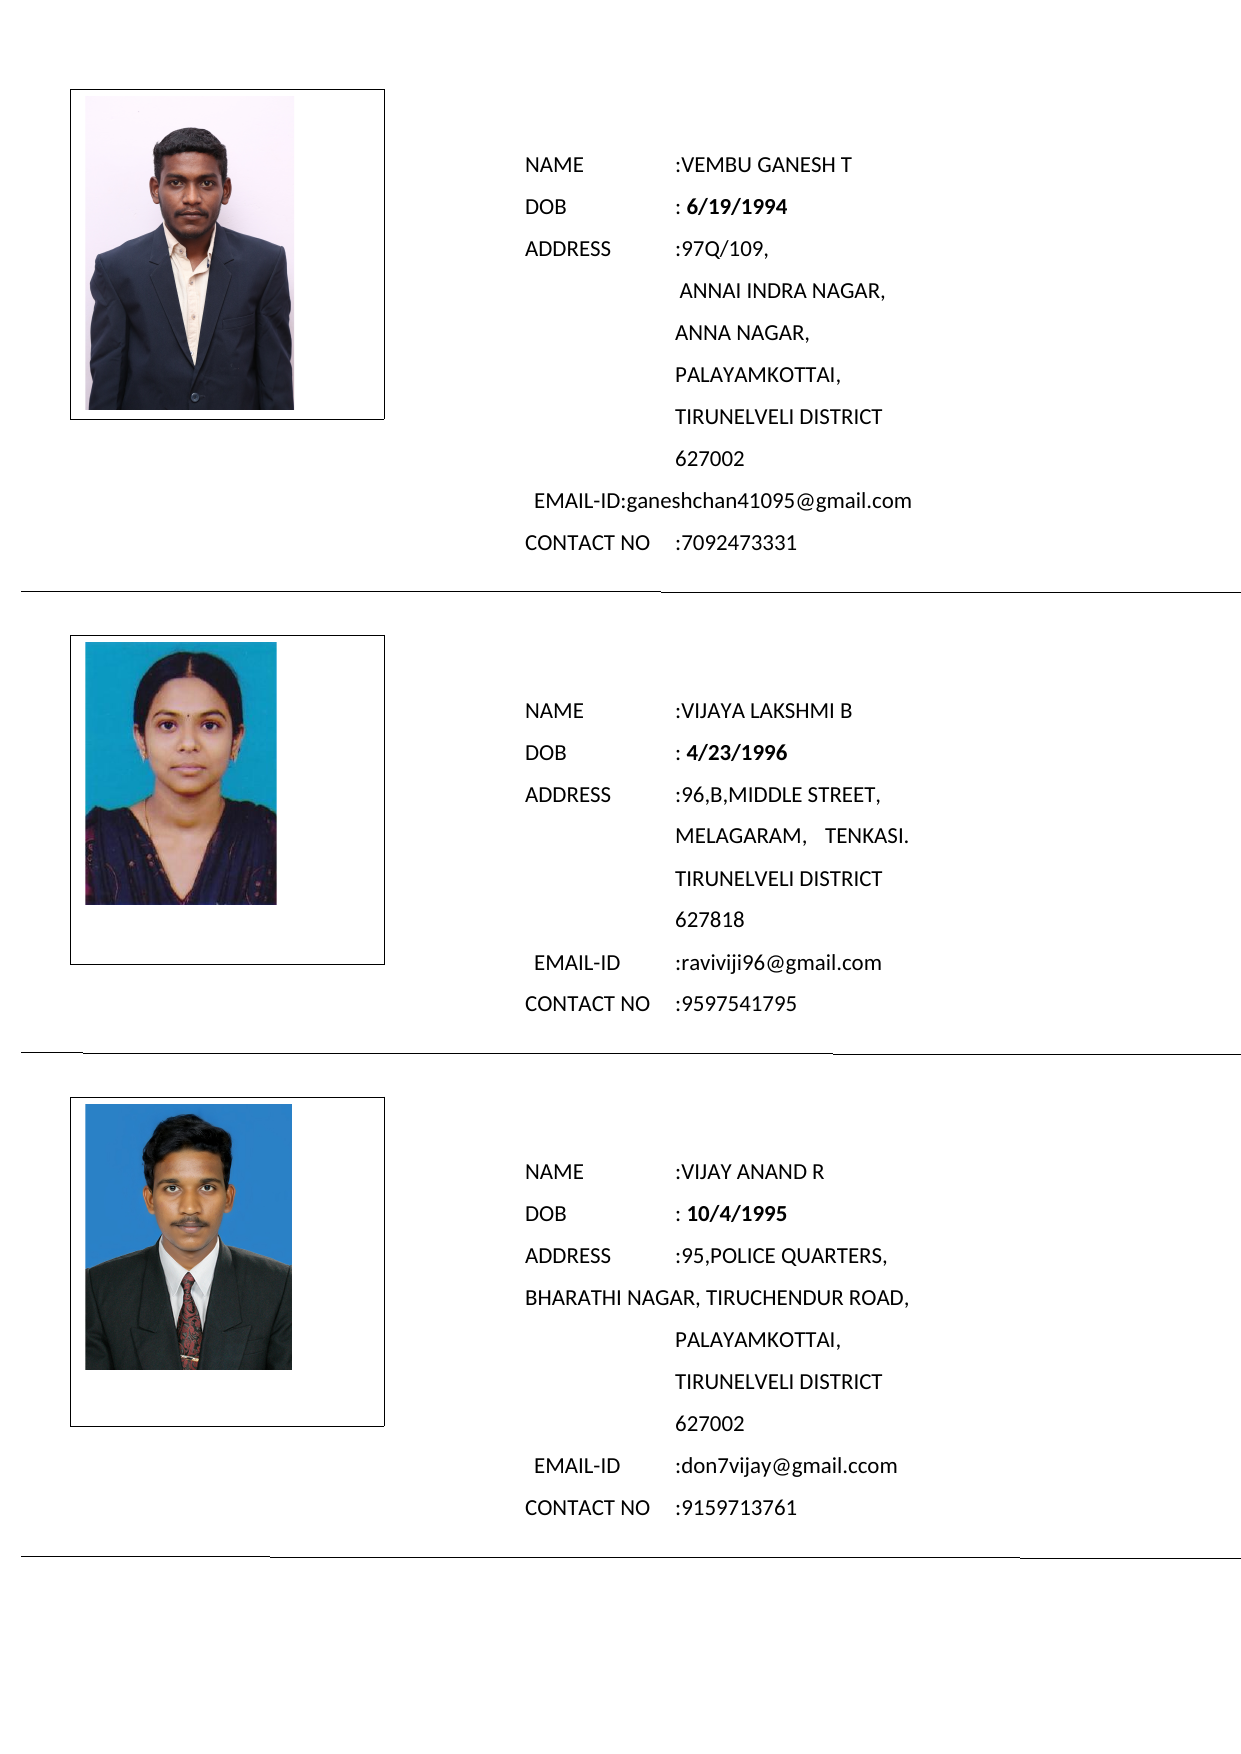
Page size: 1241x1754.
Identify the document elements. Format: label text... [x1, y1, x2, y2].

text TIRUNELVELI DISTRICT [450, 864, 945, 892]
picture [85, 710, 95, 750]
picture [85, 1104, 292, 1370]
text EMAIL-ID :don7vijay@gmail.ccom [112, 1451, 945, 1479]
text DOB : 10/4/1995 [412, 1199, 945, 1227]
text NAME :VIJAY ANAND R [412, 1157, 945, 1186]
text ANNA NAGAR, [600, 318, 945, 346]
text CONTACT NO :7092473331 [412, 528, 945, 556]
text EMAIL-ID:ganeshchan41095@gmail.com [112, 486, 945, 514]
picture [85, 96, 295, 410]
text 627002 [450, 444, 945, 472]
text CONTACT NO :9597541795 [412, 989, 945, 1018]
text ADDRESS :96,B,MIDDLE STREET, [450, 780, 945, 808]
text 627818 [450, 906, 945, 934]
text DOB : 4/23/1996 [412, 738, 945, 766]
text NAME :VEMBU GANESH T [412, 150, 945, 178]
text TIRUNELVELI DISTRICT [450, 402, 945, 430]
text ANNAI INDRA NAGAR, [450, 276, 945, 304]
text PALAYAMKOTTAI, [450, 1325, 945, 1353]
text MELAGARAM, TENKASI. [600, 822, 945, 850]
picture [85, 642, 277, 905]
text ADDRESS :97Q/109, [450, 234, 945, 262]
text BHARATHI NAGAR, TIRUCHENDUR ROAD, [450, 1283, 945, 1311]
text EMAIL-ID :raviviji96@gmail.com [112, 948, 945, 976]
text TIRUNELVELI DISTRICT [450, 1367, 945, 1395]
text NAME :VIJAYA LAKSHMI B [412, 696, 945, 724]
text CONTACT NO :9159713761 [412, 1493, 945, 1521]
text DOB : 6/19/1994 [412, 192, 945, 220]
text 627002 [450, 1409, 945, 1437]
text ADDRESS :95,POLICE QUARTERS, [450, 1241, 945, 1269]
text PALAYAMKOTTAI, [450, 360, 945, 388]
